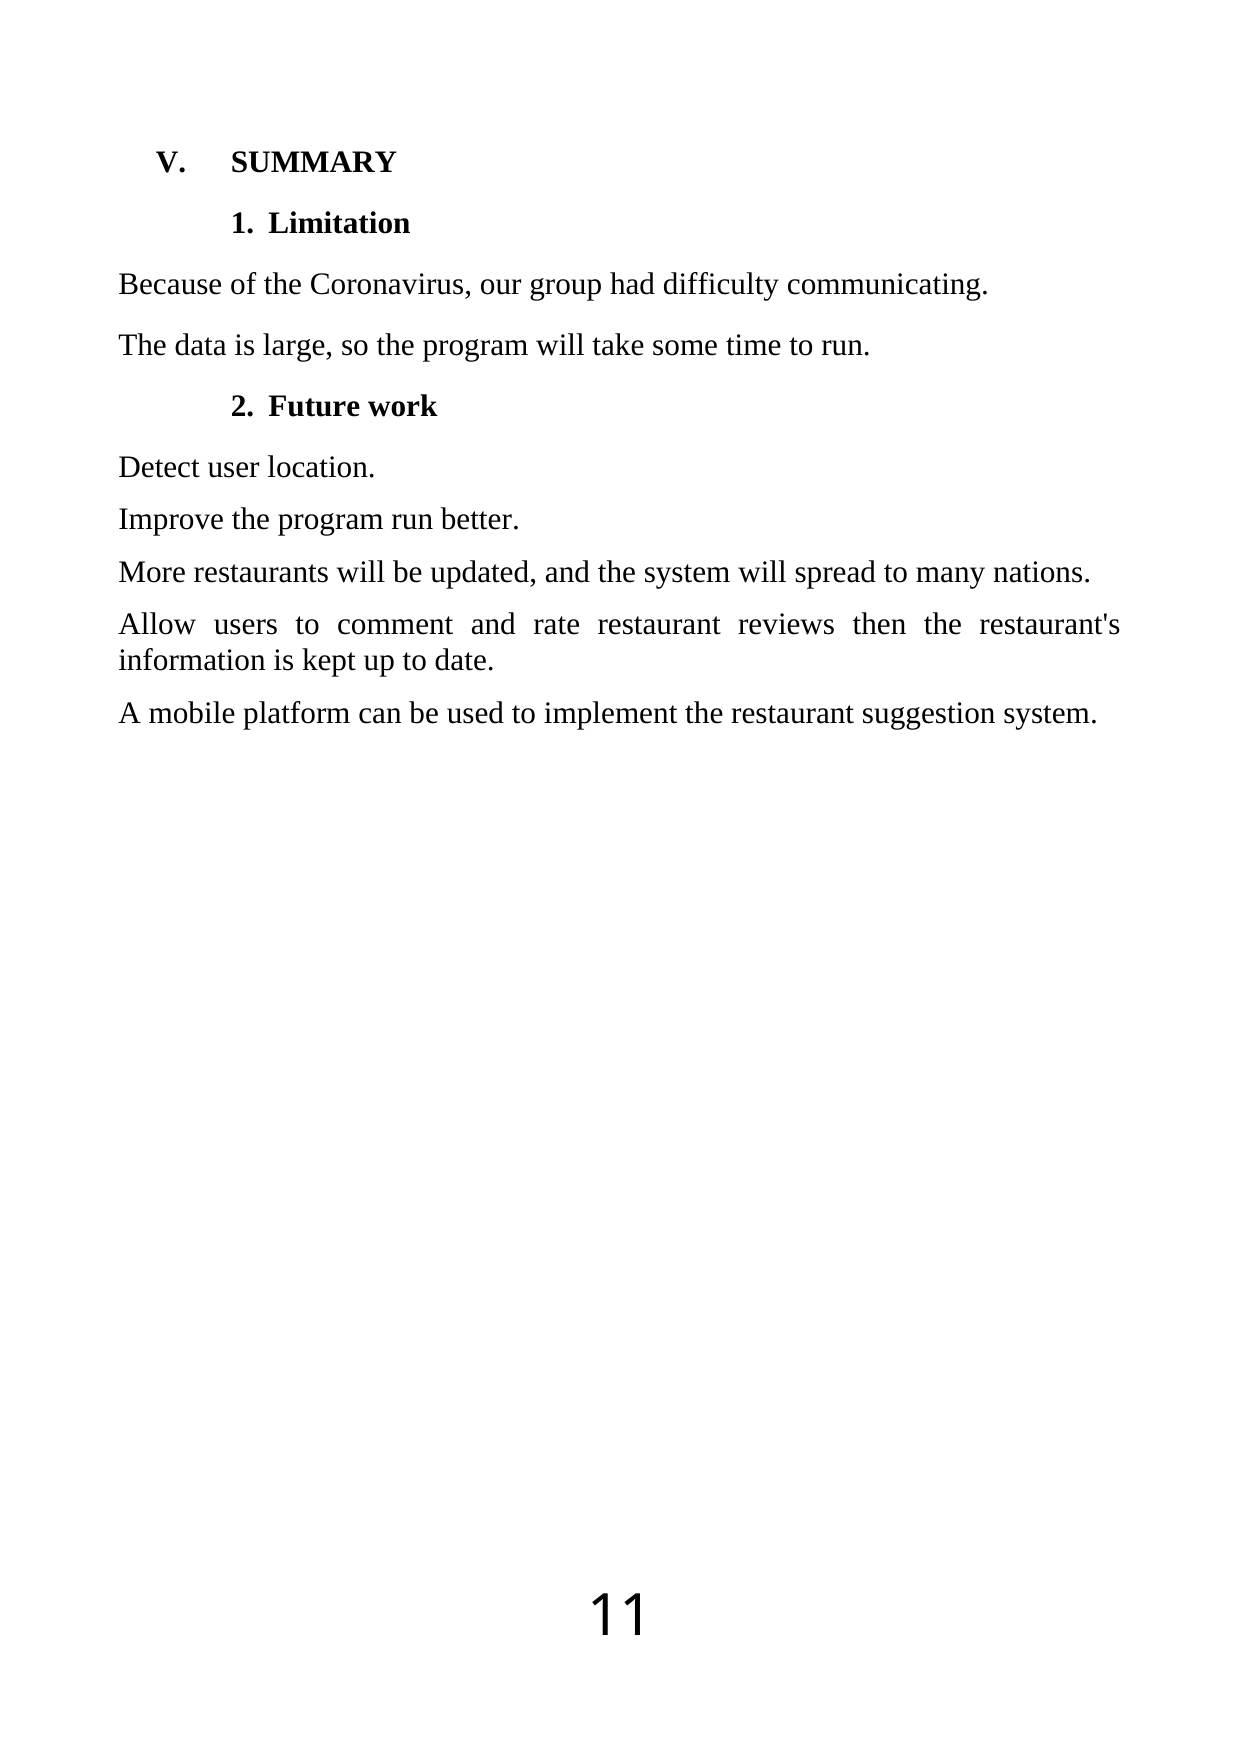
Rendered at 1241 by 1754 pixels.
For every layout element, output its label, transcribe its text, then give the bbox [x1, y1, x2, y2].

text The data is large, so the program will take some time to run. [118, 326, 1122, 362]
text Because of the Coronavirus, our group had difficulty communicating. [118, 265, 1122, 301]
text Improve the program run better. [118, 500, 1122, 536]
list Limitation [231, 204, 1122, 240]
subtitle SUMMARY [156, 143, 1122, 179]
list Future work [231, 387, 1122, 423]
text More restaurants will be updated, and the system will spread to many nations. [118, 553, 1122, 589]
text A mobile platform can be used to implement the restaurant suggestion system. [118, 694, 1122, 730]
text Allow users to comment and rate restaurant reviews then the restaurant's information is kept up to date. [118, 606, 1122, 677]
text Detect user location. [118, 448, 1122, 484]
